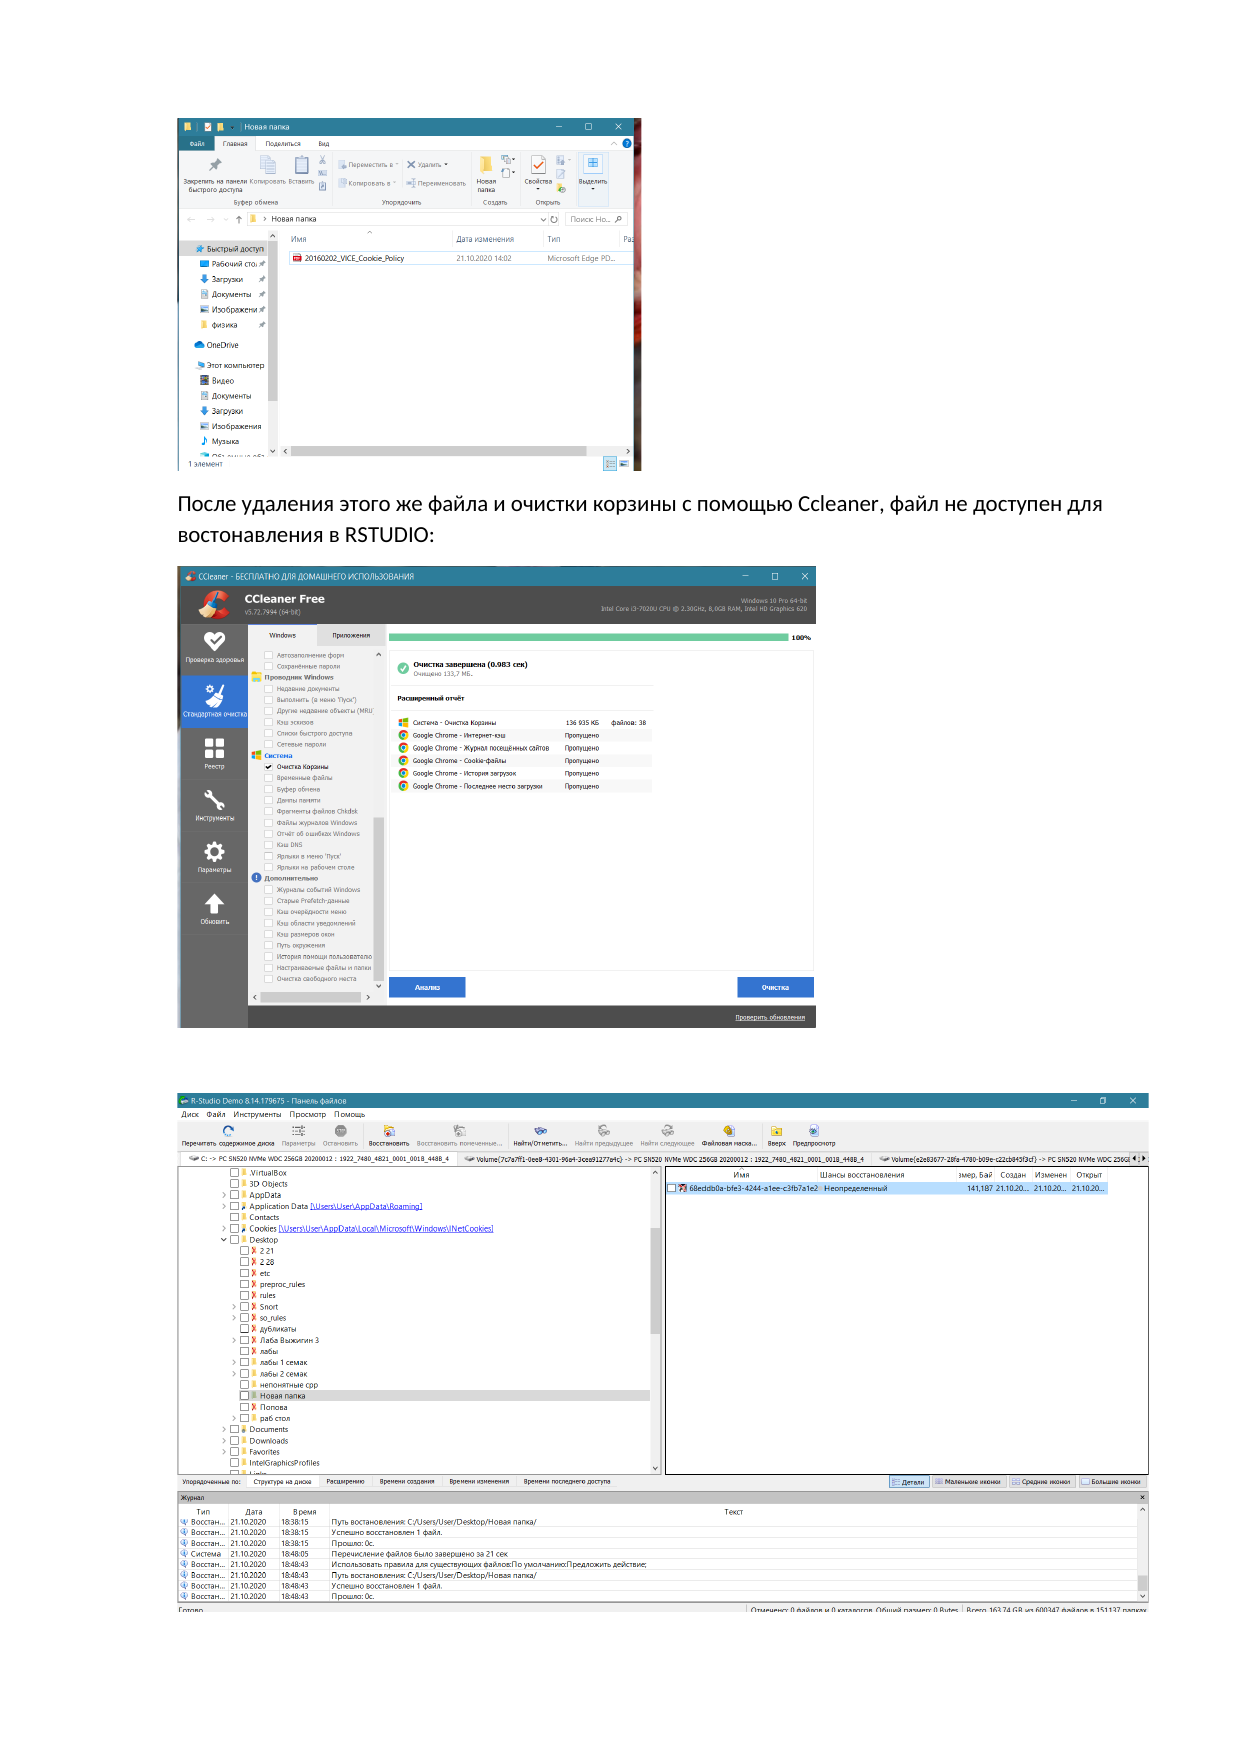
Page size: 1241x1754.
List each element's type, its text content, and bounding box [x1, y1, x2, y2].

text После удаления этого же файла и очистки корзины с помощью Ccleaner, файл не доступен для востонавления в RSTUDIO: [177, 489, 1152, 548]
picture [177, 566, 816, 1028]
picture [177, 1093, 1149, 1612]
picture [177, 118, 642, 471]
